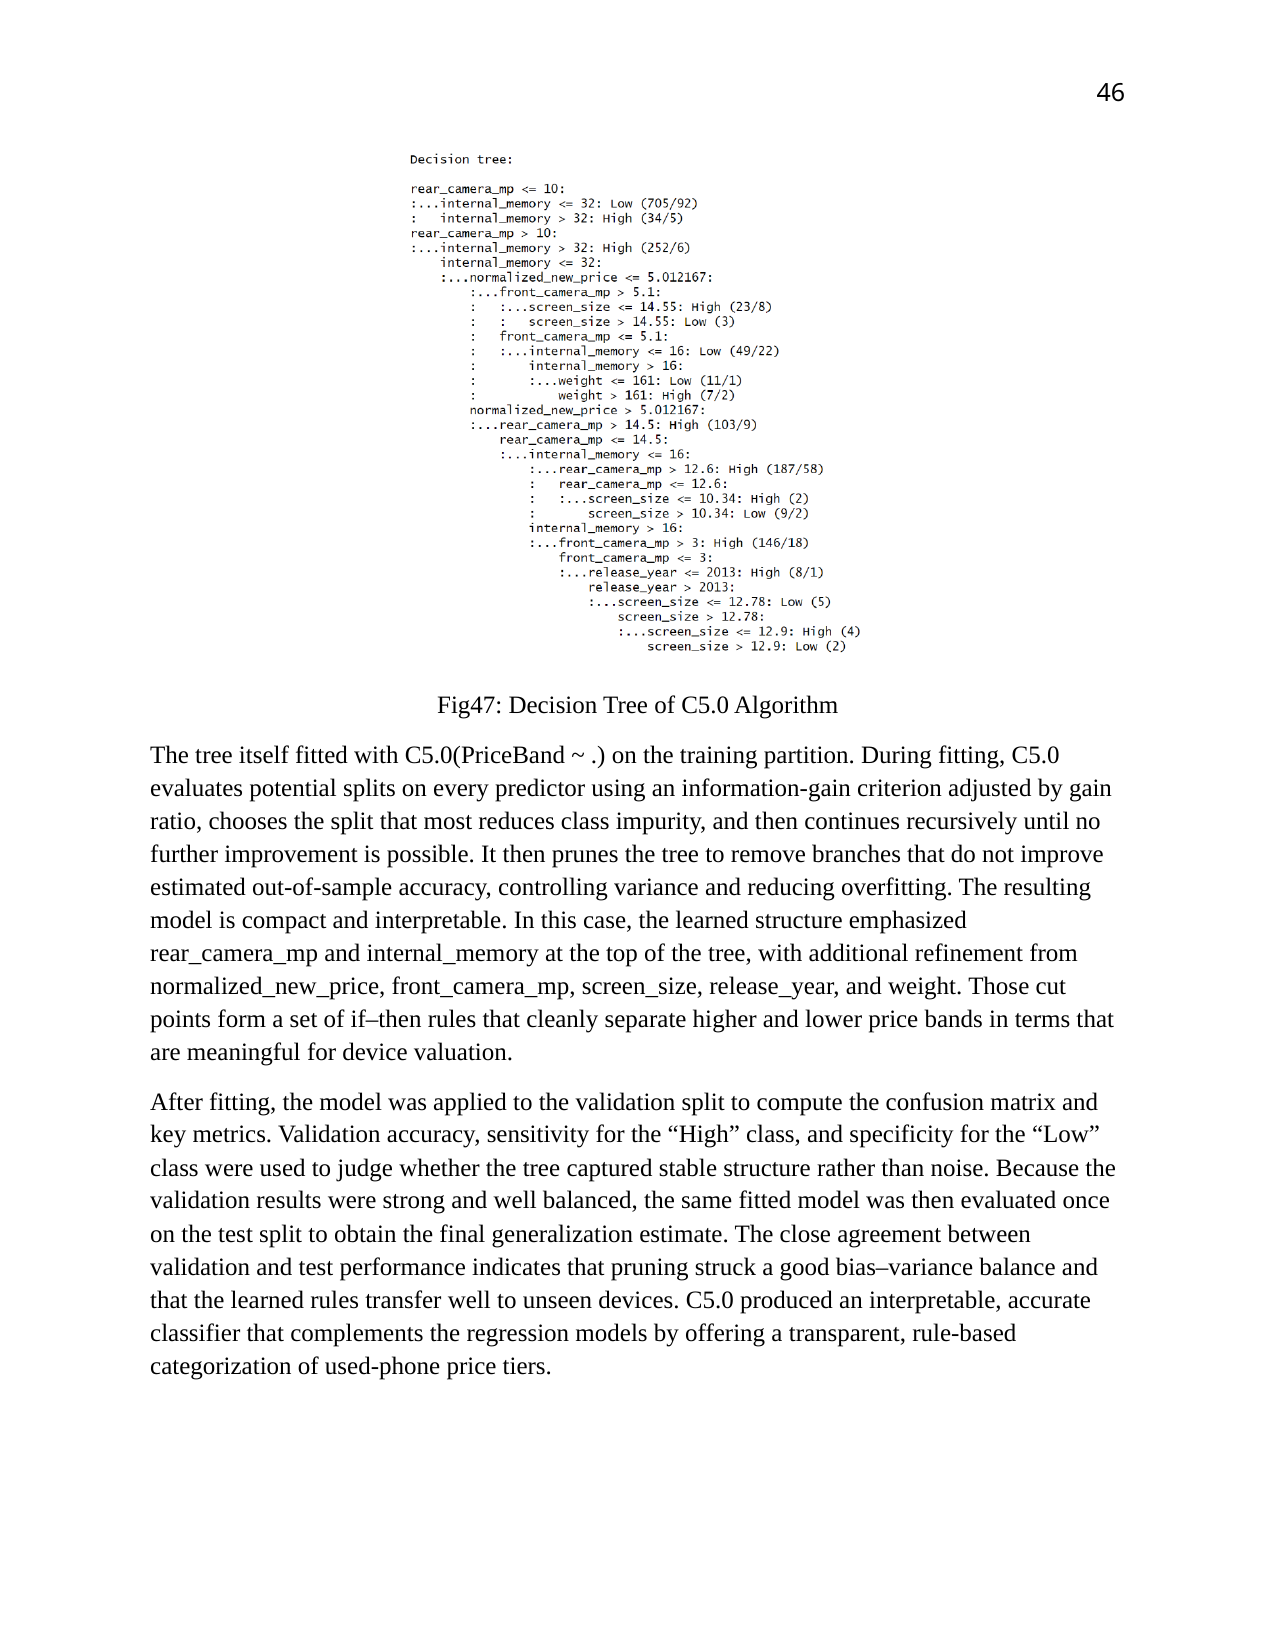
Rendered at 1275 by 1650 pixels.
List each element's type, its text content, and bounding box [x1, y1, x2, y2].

text Fig47: Decision Tree of C5.0 Algorithm [150, 690, 1125, 719]
text After fitting, the model was applied to the validation split to compute the confusion matrix and key metrics. Validation accuracy, sensitivity for the “High” class, and specificity for the “Low” class were used to judge whether the tree captured stable structure rather than noise. Because the validation results were strong and well balanced, the same fitted model was then evaluated once on the test split to obtain the final generalization estimate. The close agreement between validation and test performance indicates that pruning struck a good bias–variance balance and that the learned rules transfer well to unseen devices. C5.0 produced an interpretable, accurate classifier that complements the regression models by offering a transparent, rule-based categorization of used-phone price tiers. [150, 1087, 1125, 1379]
text The tree itself fitted with C5.0(PriceBand ~ .) on the training partition. During fitting, C5.0 evaluates potential splits on every predictor using an information-gain criterion adjusted by gain ratio, chooses the split that most reduces class impurity, and then continues recursively until no further improvement is possible. It then prunes the tree to remove branches that do not improve estimated out-of-sample accuracy, controlling variance and reducing overfitting. The resulting model is compact and interpretable. In this case, the learned structure emphasized rear_camera_mp and internal_memory at the top of the tree, with additional refinement from normalized_new_price, front_camera_mp, screen_size, release_year, and weight. Those cut points form a set of if–then rules that cleanly separate higher and lower price bands in terms that are meaningful for device valuation. [150, 740, 1125, 1066]
picture [407, 150, 868, 669]
